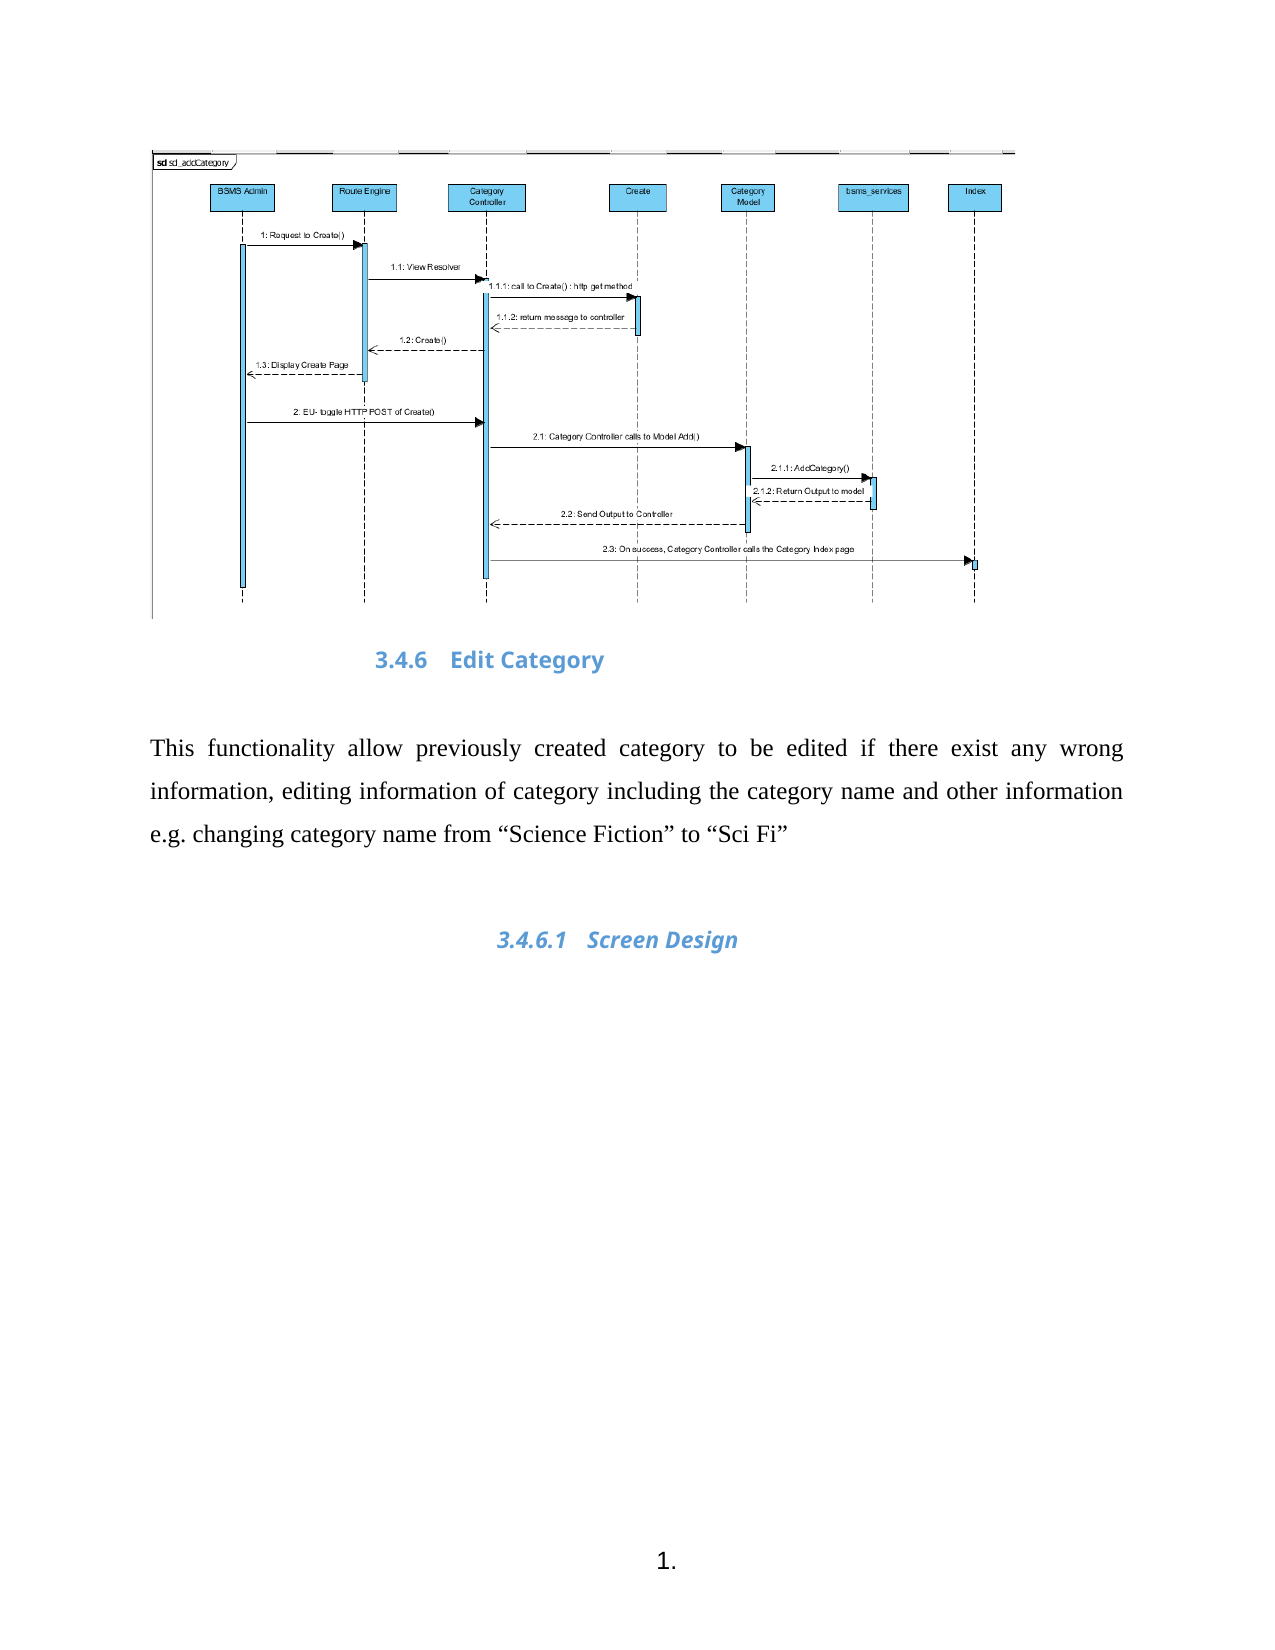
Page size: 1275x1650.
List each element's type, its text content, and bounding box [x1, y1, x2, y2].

text This functionality allow previously created category to be edited if there exist any wrong information, editing information of category including the category name and other information e.g. changing category name from “Science Fiction” to “Sci Fi” [150, 733, 1125, 848]
subtitle Screen Design [497, 924, 1125, 955]
picture [150, 150, 1016, 619]
subtitle Edit Category [375, 644, 1125, 675]
